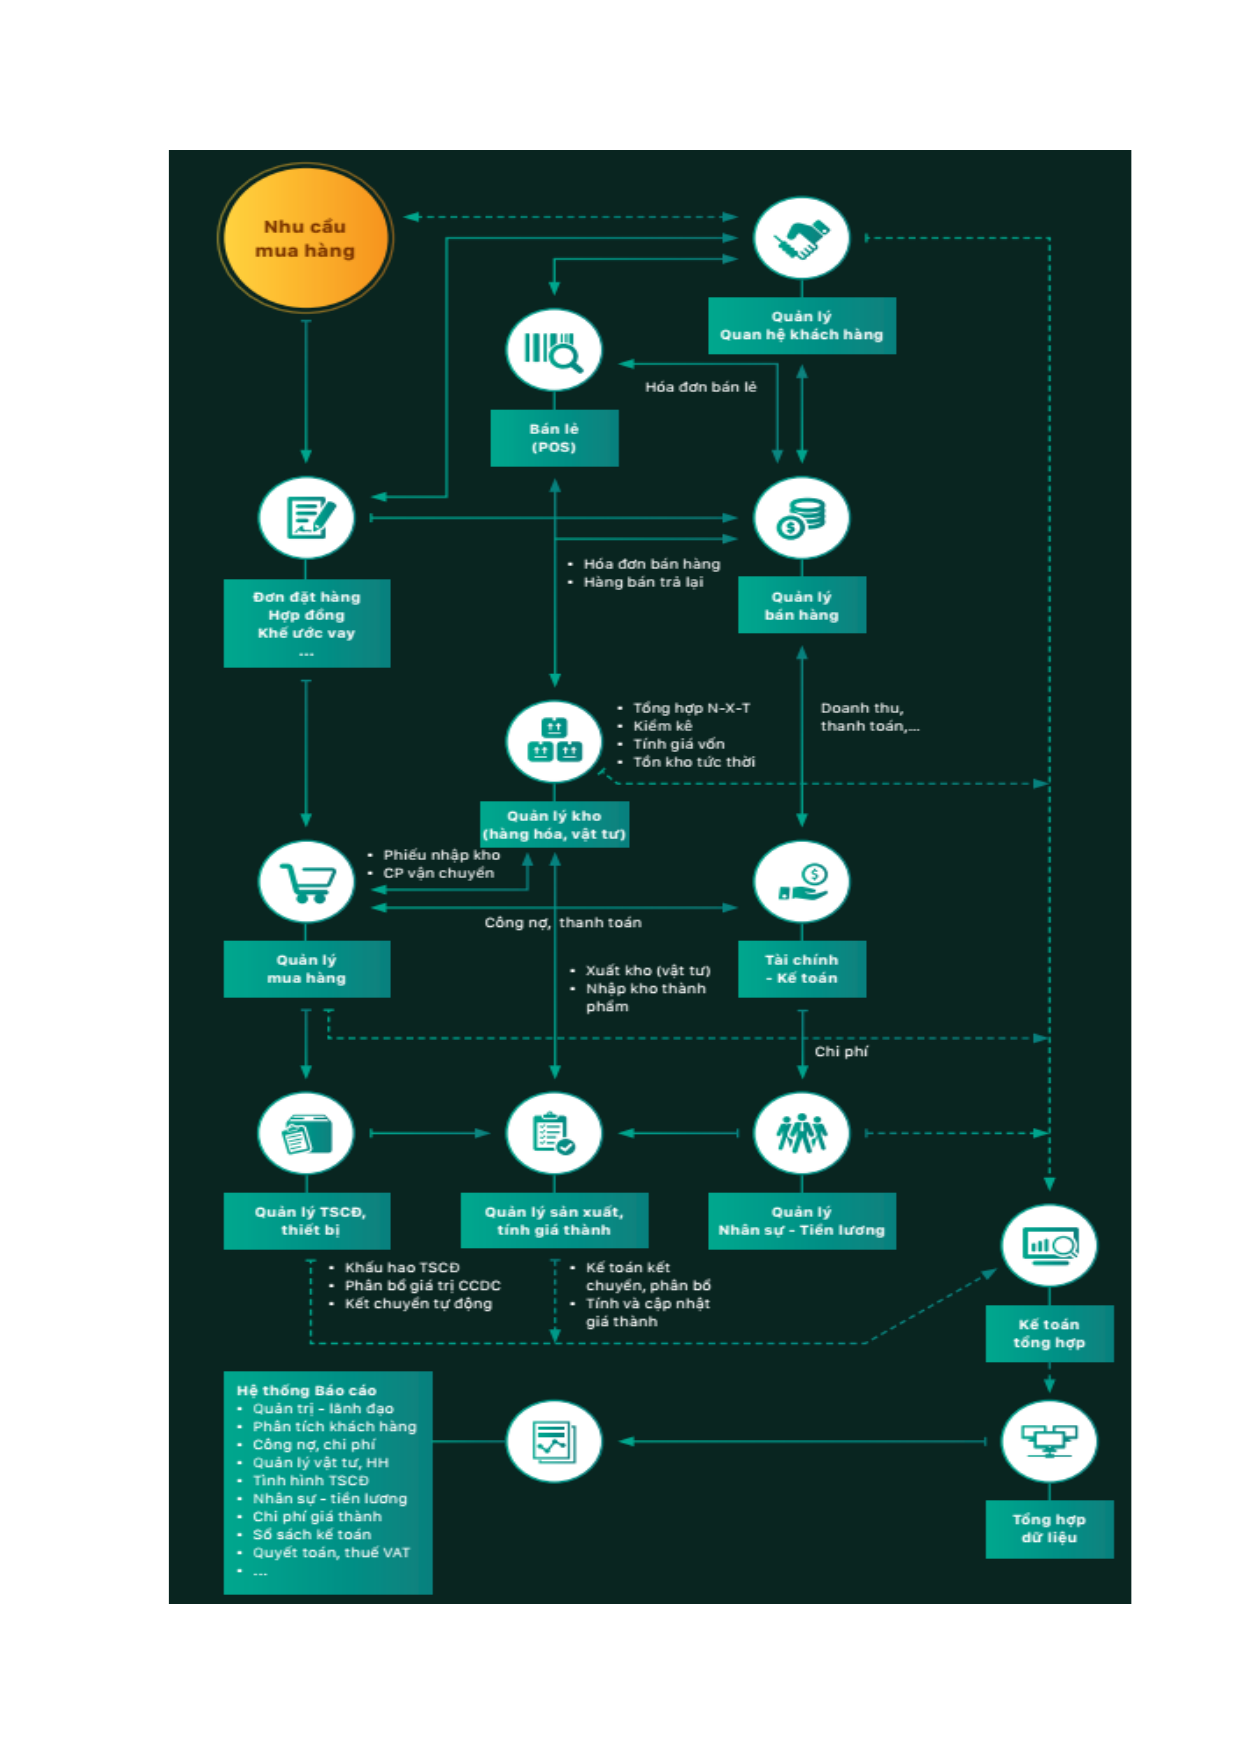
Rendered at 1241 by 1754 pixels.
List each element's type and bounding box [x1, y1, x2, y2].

picture [168, 150, 1132, 1604]
